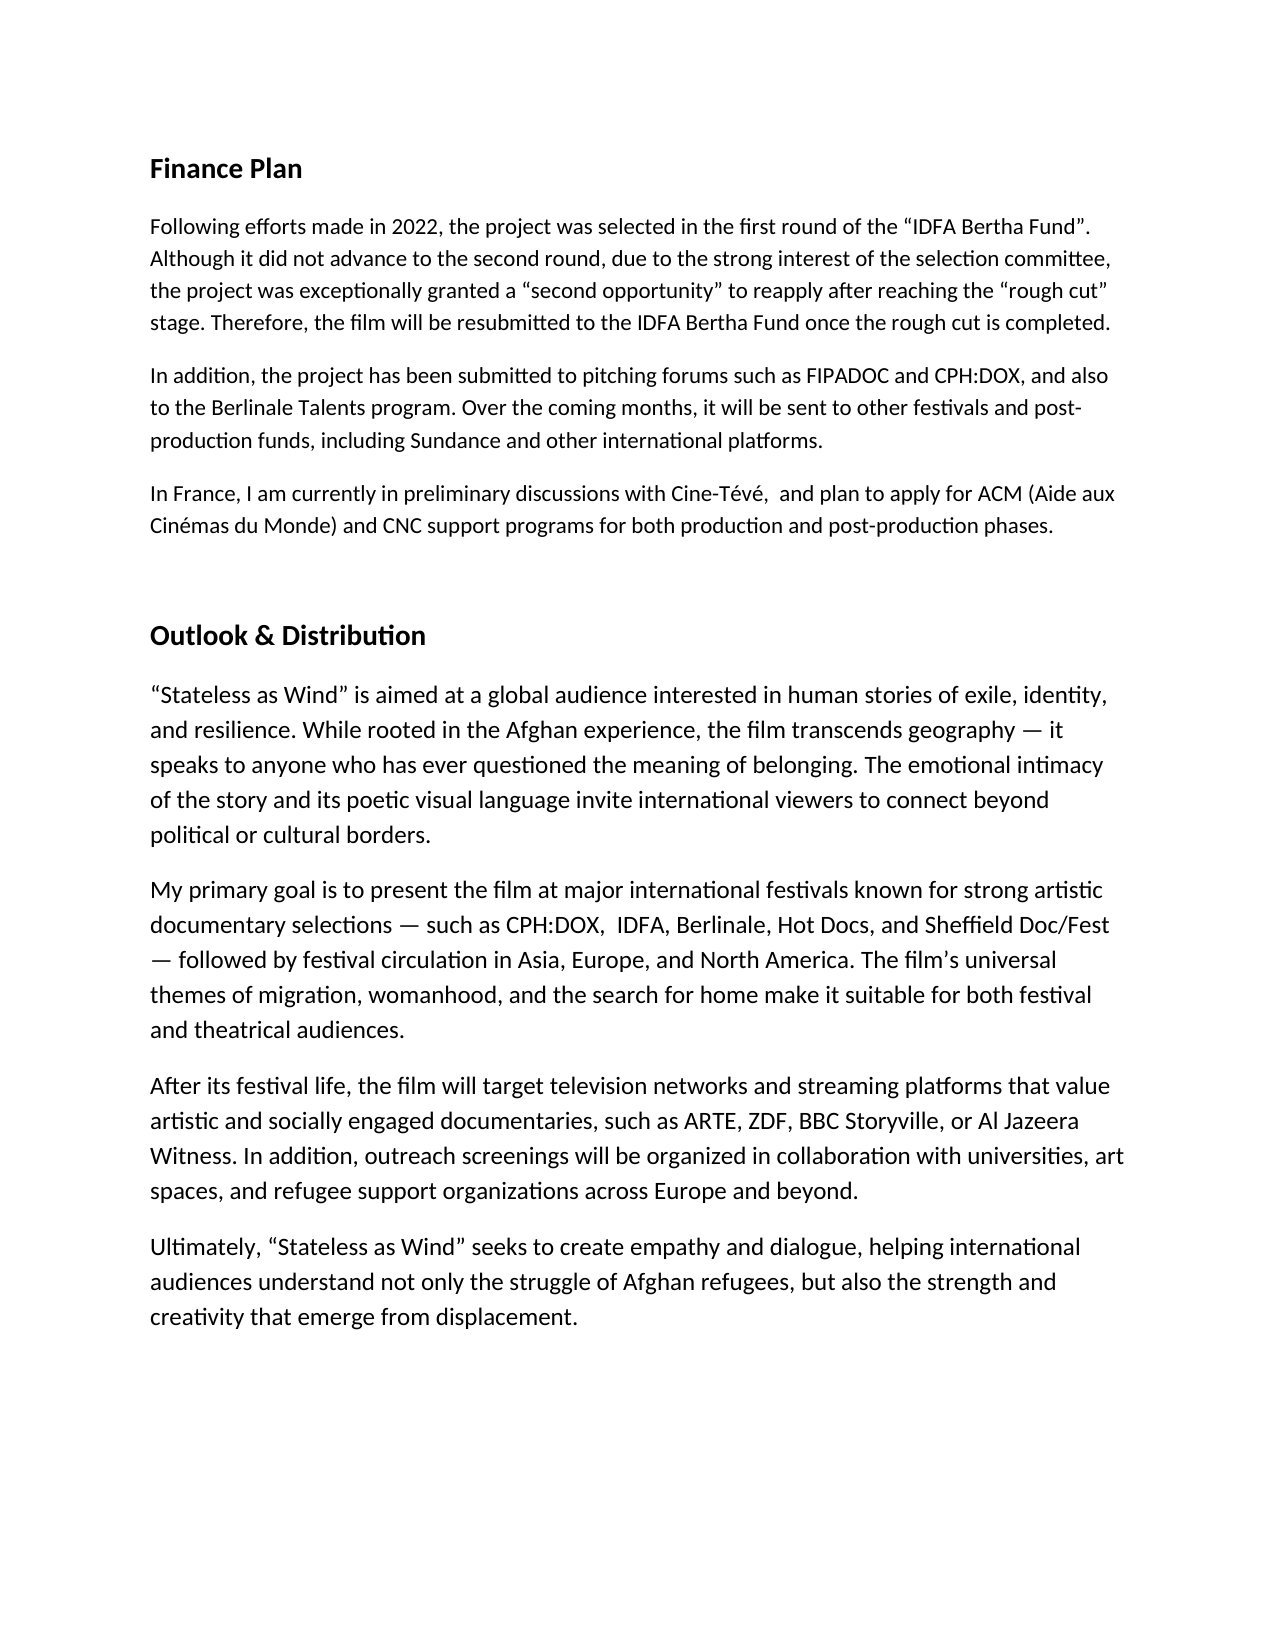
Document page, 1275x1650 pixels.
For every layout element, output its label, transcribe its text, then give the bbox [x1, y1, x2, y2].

text In France, I am currently in preliminary discussions with Cine-Tévé, and plan to apply for ACM (Aide aux Cinémas du Monde) and CNC support programs for both production and post-production phases. [150, 479, 1125, 539]
text Following efforts made in 2022, the project was selected in the first round of the “IDFA Bertha Fund”. Although it did not advance to the second round, due to the strong interest of the selection committee, the project was exceptionally granted a “second opportunity” to reapply after reaching the “rough cut” stage. Therefore, the film will be resubmitted to the IDFA Bertha Fund once the rough cut is completed. [150, 212, 1125, 336]
text In addition, the project has been submitted to pitching forums such as FIPADOC and CPH:DOX, and also to the Berlinale Talents program. Over the coming months, it will be sent to other festivals and post-production funds, including Sundance and other international platforms. [150, 361, 1125, 454]
text After its festival life, the film will target television networks and streaming platforms that value artistic and socially engaged documentaries, such as ARTE, ZDF, BBC Storyville, or Al Jazeera Witness. In addition, outreach screenings will be organized in collaboration with universities, art spaces, and refugee support organizations across Europe and beyond. [150, 1070, 1125, 1206]
text My primary goal is to present the film at major international festivals known for strong artistic documentary selections — such as CPH:DOX, IDFA, Berlinale, Hot Docs, and Sheffield Doc/Fest — followed by festival circulation in Asia, Europe, and North America. The film’s universal themes of migration, womanhood, and the search for home make it suitable for both festival and theatrical audiences. [150, 874, 1125, 1045]
text “Stateless as Wind” is aimed at a global audience interested in human stories of exile, identity, and resilience. While rooted in the Afghan experience, the film transcends geography — it speaks to anyone who has ever questioned the meaning of belonging. The emotional intimacy of the story and its poetic visual language invite international viewers to connect beyond political or cultural borders. [150, 679, 1125, 849]
text Outlook & Distribution [150, 617, 1125, 653]
text Ultimately, “Stateless as Wind” seeks to create empathy and dialogue, helping international audiences understand not only the struggle of Afghan refugees, but also the strength and creativity that emerge from displacement. [150, 1231, 1125, 1332]
text Finance Plan [150, 150, 1125, 186]
